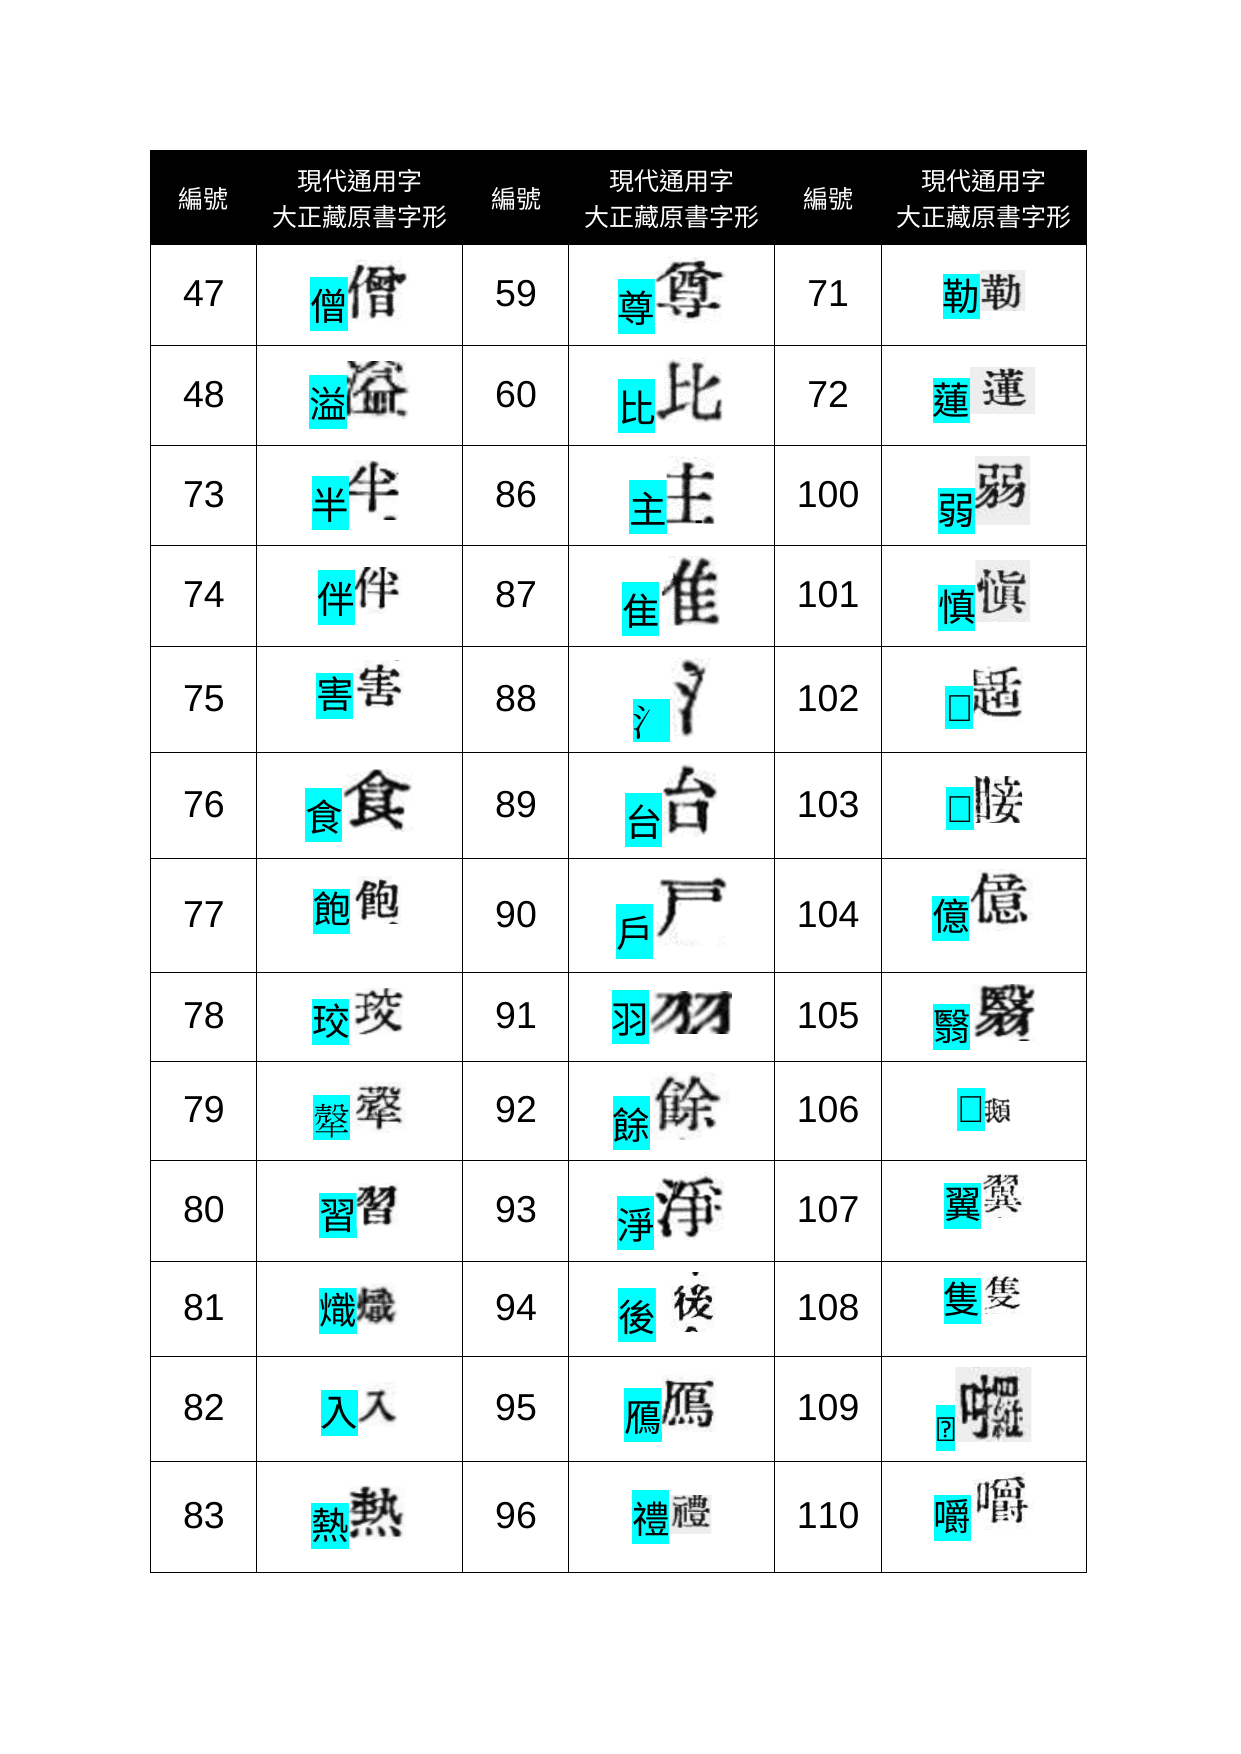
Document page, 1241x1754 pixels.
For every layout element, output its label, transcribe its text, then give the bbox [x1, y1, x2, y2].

table_cell 74 [151, 546, 256, 646]
table_cell 87 [463, 546, 568, 646]
table_cell 溢 [257, 346, 462, 445]
picture [649, 991, 732, 1034]
table_cell 翳 [882, 973, 1086, 1061]
table_cell 餘 [569, 1062, 774, 1160]
picture [356, 1183, 401, 1229]
picture [659, 556, 722, 626]
table_cell 71 [775, 245, 881, 345]
picture [654, 1171, 727, 1240]
table_cell 48 [151, 346, 256, 445]
table_header 編號 [151, 151, 256, 244]
picture [650, 1072, 732, 1140]
picture [979, 270, 1026, 311]
picture [349, 988, 408, 1036]
table_cell 79 [151, 1062, 256, 1160]
table_cell 81 [151, 1262, 256, 1356]
picture [653, 872, 728, 948]
picture [973, 666, 1023, 722]
picture [353, 660, 404, 708]
table_cell 淨 [569, 1161, 774, 1261]
table_cell 93 [463, 1161, 568, 1261]
table_cell 比 [569, 346, 774, 445]
table_cell 慎 [882, 546, 1086, 646]
table_cell 89 [463, 753, 568, 858]
table_cell 73 [151, 446, 256, 544]
table_cell 107 [775, 1161, 881, 1261]
table_header 現代通用字 大正藏原書字形 [257, 151, 462, 244]
picture [356, 1283, 401, 1325]
table_cell 90 [463, 859, 568, 972]
table_cell 59 [463, 245, 568, 345]
table_cell 翼 [882, 1161, 1086, 1261]
table_cell 勒 [882, 245, 1086, 345]
picture [666, 456, 715, 524]
table_cell 𡆆 [882, 1357, 1086, 1461]
table_cell 熾 [257, 1262, 462, 1356]
picture [350, 876, 407, 924]
picture [955, 1367, 1032, 1442]
table_cell 96 [463, 1462, 568, 1572]
picture [971, 1472, 1035, 1530]
table_cell 47 [151, 245, 256, 345]
table_cell 伴 [257, 546, 462, 646]
picture [984, 1097, 1012, 1123]
table_header 編號 [463, 151, 568, 244]
table_cell 86 [463, 446, 568, 544]
table_cell 半 [257, 446, 462, 544]
table_cell 戶 [569, 859, 774, 972]
table_cell 92 [463, 1062, 568, 1160]
picture [970, 367, 1036, 414]
table_cell 𤛓 [257, 1062, 462, 1160]
table_cell 108 [775, 1262, 881, 1356]
table_cell 僧 [257, 245, 462, 345]
table_cell 𩒰 [882, 1062, 1086, 1160]
picture [355, 567, 402, 614]
table_cell 尊 [569, 245, 774, 345]
table_cell 珓 [257, 973, 462, 1061]
picture [348, 1484, 409, 1540]
table_cell 91 [463, 973, 568, 1061]
table_cell 弱 [882, 446, 1086, 544]
table_header 現代通用字 大正藏原書字形 [569, 151, 774, 244]
picture [970, 984, 1035, 1041]
table_cell 109 [775, 1357, 881, 1461]
picture [670, 657, 711, 737]
table_cell 101 [775, 546, 881, 646]
table_cell 害 [257, 647, 462, 752]
table_cell 76 [151, 753, 256, 858]
table_cell 習 [257, 1161, 462, 1261]
picture [969, 869, 1036, 931]
table_cell 75 [151, 647, 256, 752]
table_cell 103 [775, 753, 881, 858]
table_cell 食 [257, 753, 462, 858]
picture [349, 460, 408, 520]
table_cell 102 [775, 647, 881, 752]
picture [973, 776, 1023, 823]
picture [655, 357, 726, 423]
table_cell 𥇒 [882, 753, 1086, 858]
table_cell ⺡ [569, 647, 774, 752]
table_cell 嚼 [882, 1462, 1086, 1572]
table_cell 82 [151, 1357, 256, 1461]
table_cell 80 [151, 1161, 256, 1261]
table_cell 主 [569, 446, 774, 544]
table_cell 94 [463, 1262, 568, 1356]
picture [669, 1495, 712, 1534]
table_cell 羽 [569, 973, 774, 1061]
table_cell 鴈 [569, 1357, 774, 1461]
table_cell 飽 [257, 859, 462, 972]
table_cell 100 [775, 446, 881, 544]
picture [661, 1375, 720, 1432]
picture [654, 256, 727, 323]
picture [342, 768, 415, 832]
table_header 編號 [775, 151, 881, 244]
table_header 現代通用字 大正藏原書字形 [882, 151, 1086, 244]
table_cell 𦧪 [882, 647, 1086, 752]
picture [981, 1273, 1025, 1314]
table_cell 億 [882, 859, 1086, 972]
table_cell 入 [257, 1357, 462, 1461]
picture [346, 361, 411, 419]
picture [975, 560, 1030, 622]
table_cell 蓮 [882, 346, 1086, 445]
table_cell 72 [775, 346, 881, 445]
table_cell 88 [463, 647, 568, 752]
picture [662, 763, 719, 837]
table_cell 106 [775, 1062, 881, 1160]
table_cell 後 [569, 1262, 774, 1356]
table_cell 83 [151, 1462, 256, 1572]
picture [347, 259, 409, 321]
picture [975, 456, 1031, 525]
table_cell 熱 [257, 1462, 462, 1572]
picture [981, 1173, 1024, 1218]
picture [358, 1382, 399, 1427]
table_cell 禮 [569, 1462, 774, 1572]
picture [350, 1082, 407, 1133]
table_cell 77 [151, 859, 256, 972]
table_cell 95 [463, 1357, 568, 1461]
table_cell 台 [569, 753, 774, 858]
table_cell 隻 [882, 1262, 1086, 1356]
table_cell 隹 [569, 546, 774, 646]
table_cell 105 [775, 973, 881, 1061]
picture [655, 1272, 726, 1332]
table_cell 60 [463, 346, 568, 445]
table_cell 104 [775, 859, 881, 972]
table_cell 78 [151, 973, 256, 1061]
table_cell 110 [775, 1462, 881, 1572]
